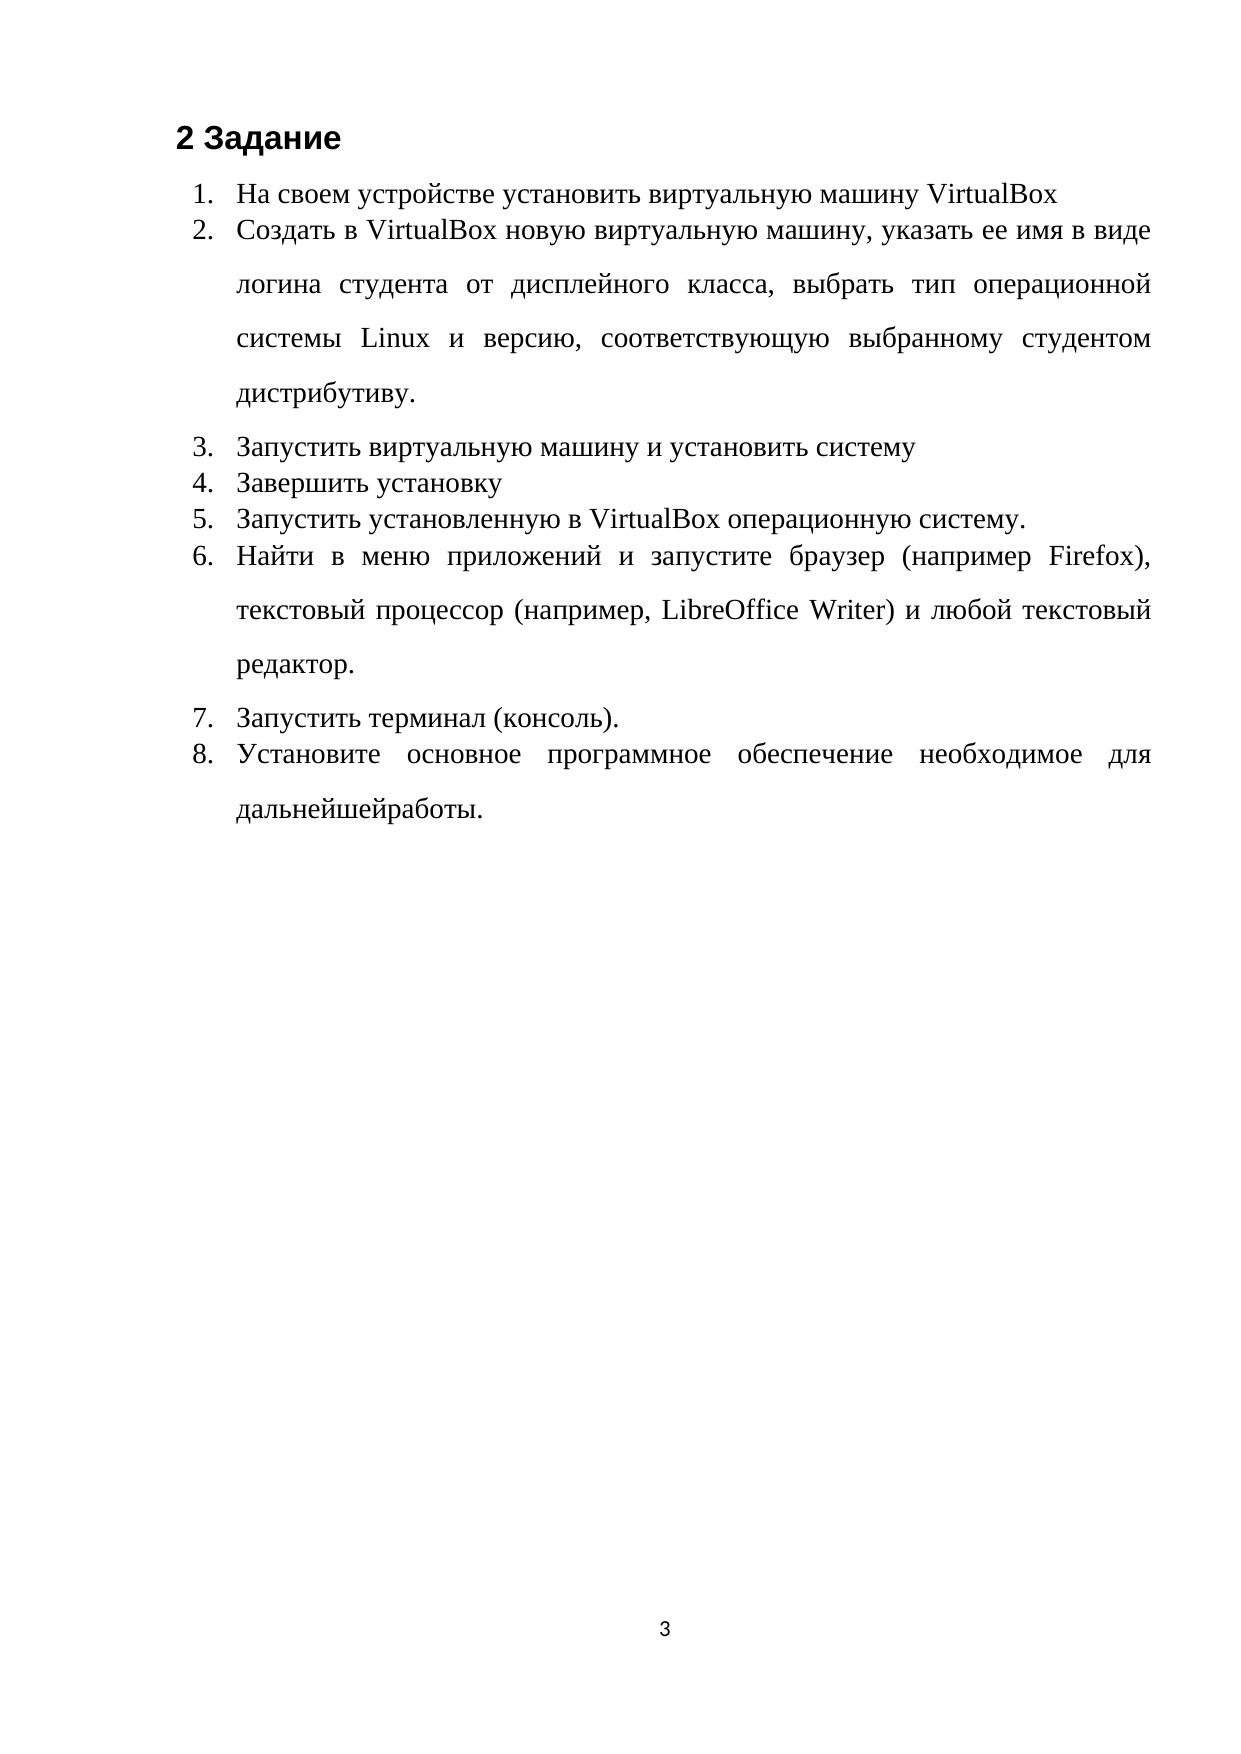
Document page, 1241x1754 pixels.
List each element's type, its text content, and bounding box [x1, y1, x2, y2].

list Запустить виртуальную машину и установить систему [192, 431, 1152, 464]
list Установите основное программное обеспечение необходимое для дальнейшейработы. [192, 739, 1152, 827]
list Создать в VirtualBox новую виртуальную машину, указать ее имя в виде логина студента от дисплейного класса, выбрать тип операционной системы Linux и версию, соответствующую выбранному студентом дистрибутиву. [192, 212, 1152, 408]
list Завершить установку [192, 467, 1152, 500]
list Запустить установленную в VirtualBox операционную систему. [192, 503, 1152, 536]
list Найти в меню приложений и запустите браузер (например Firefox), текстовый процессор (например, LibreOffice Writer) и любой текстовый редактор. [192, 539, 1152, 681]
list На своем устройстве установить виртуальную машину VirtualBox [192, 176, 1152, 209]
list Запустить терминал (консоль). [192, 703, 1152, 737]
subtitle 2 Задание [176, 118, 1157, 157]
